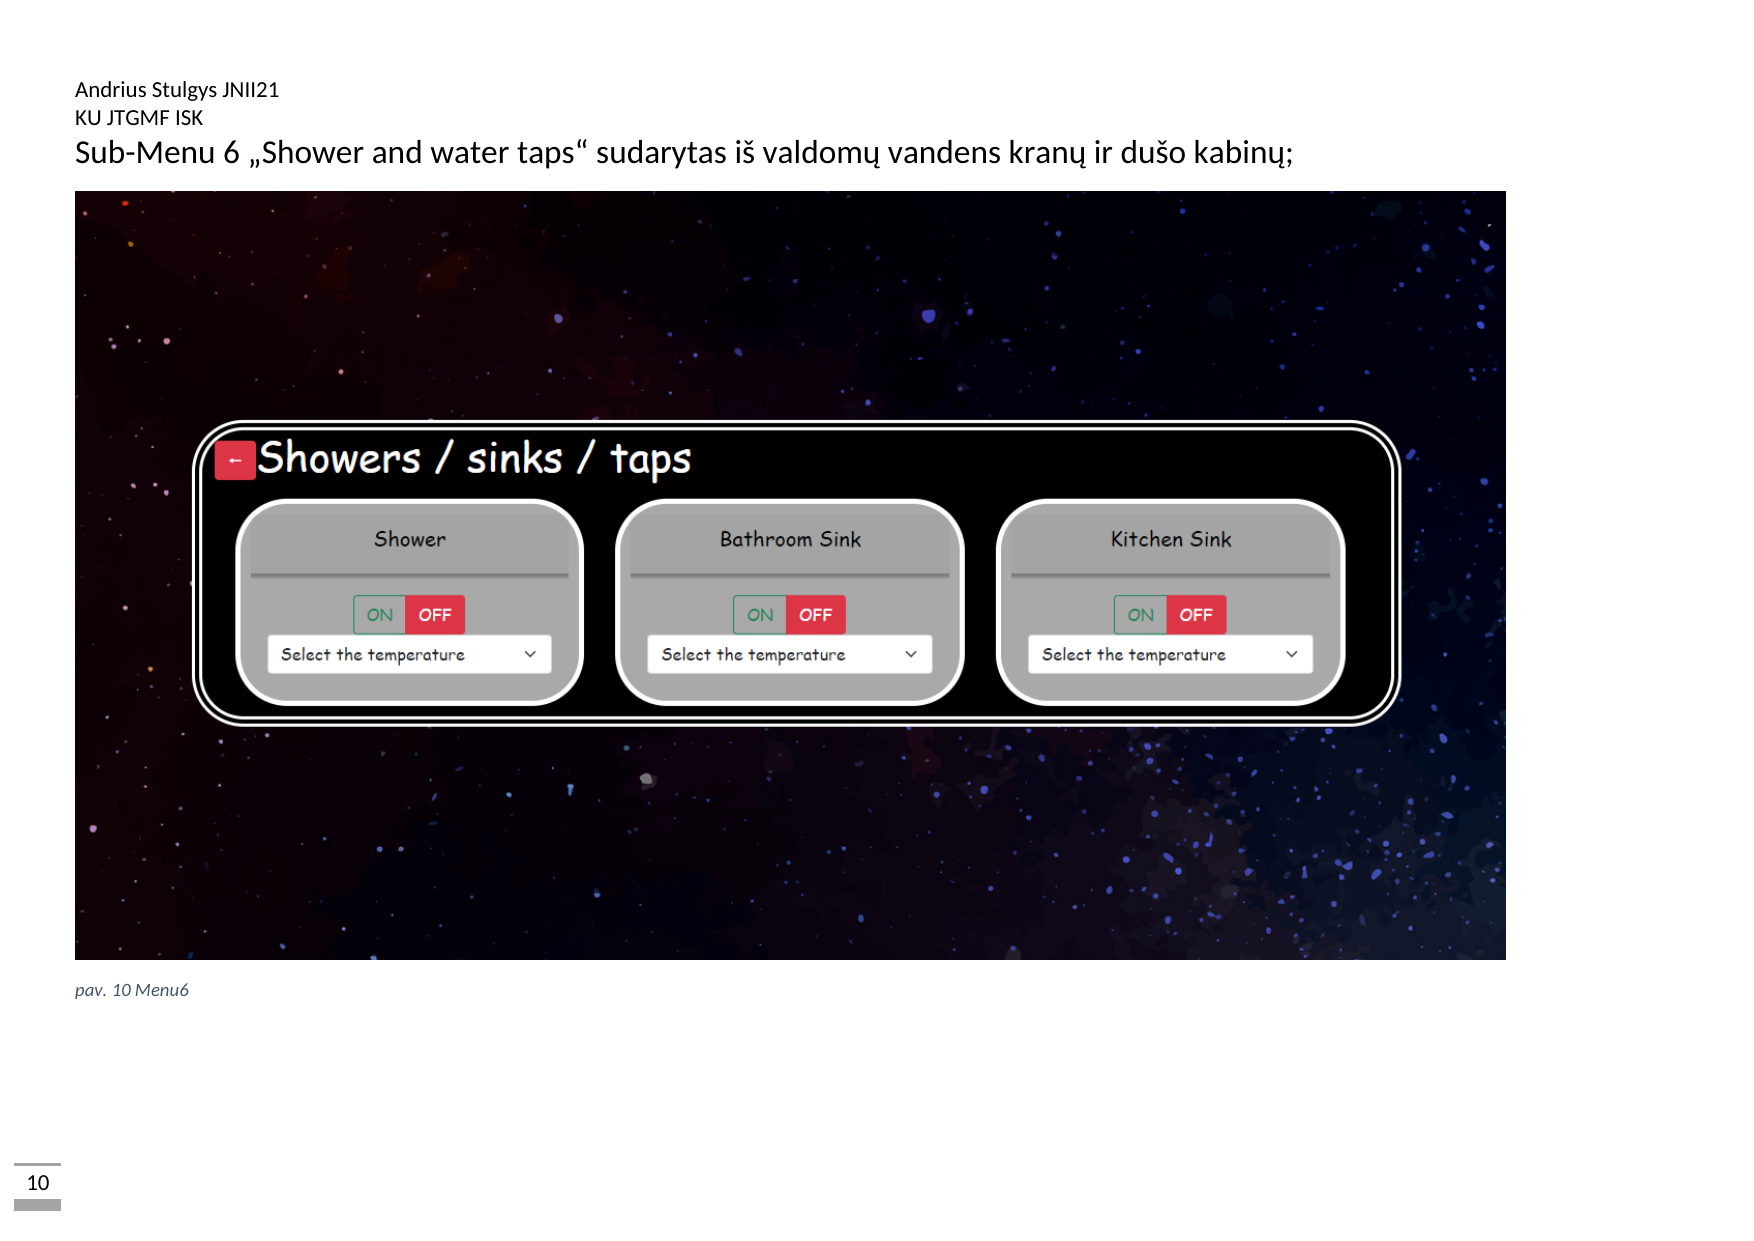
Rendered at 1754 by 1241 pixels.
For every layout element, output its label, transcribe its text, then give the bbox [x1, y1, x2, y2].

text Sub-Menu 6 „Shower and water taps“ sudarytas iš valdomų vandens kranų ir dušo kabinų; [75, 131, 1679, 172]
text pav. 10 Menu6 [75, 978, 1679, 1001]
picture [75, 191, 1506, 960]
